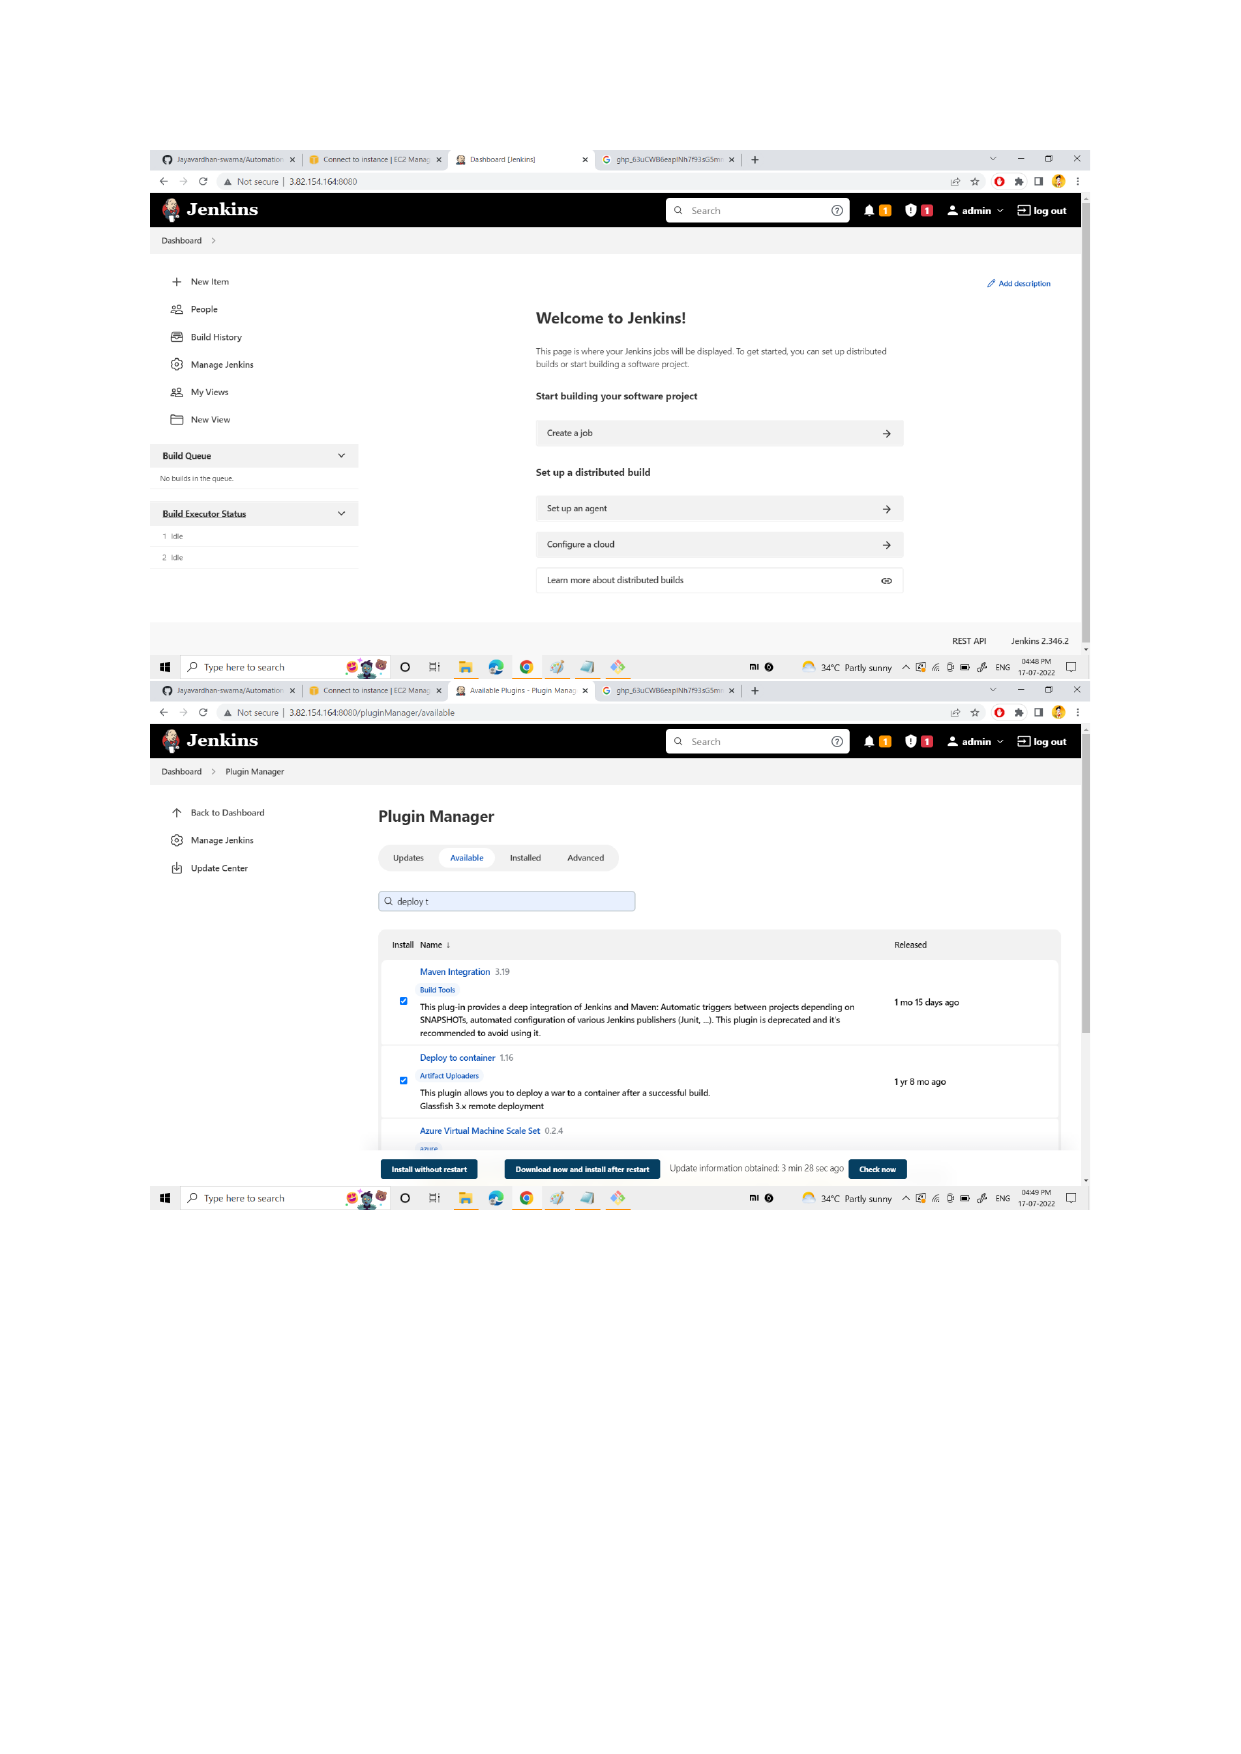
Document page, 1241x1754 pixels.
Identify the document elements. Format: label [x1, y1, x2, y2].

picture [150, 150, 1091, 679]
picture [150, 681, 1091, 1210]
